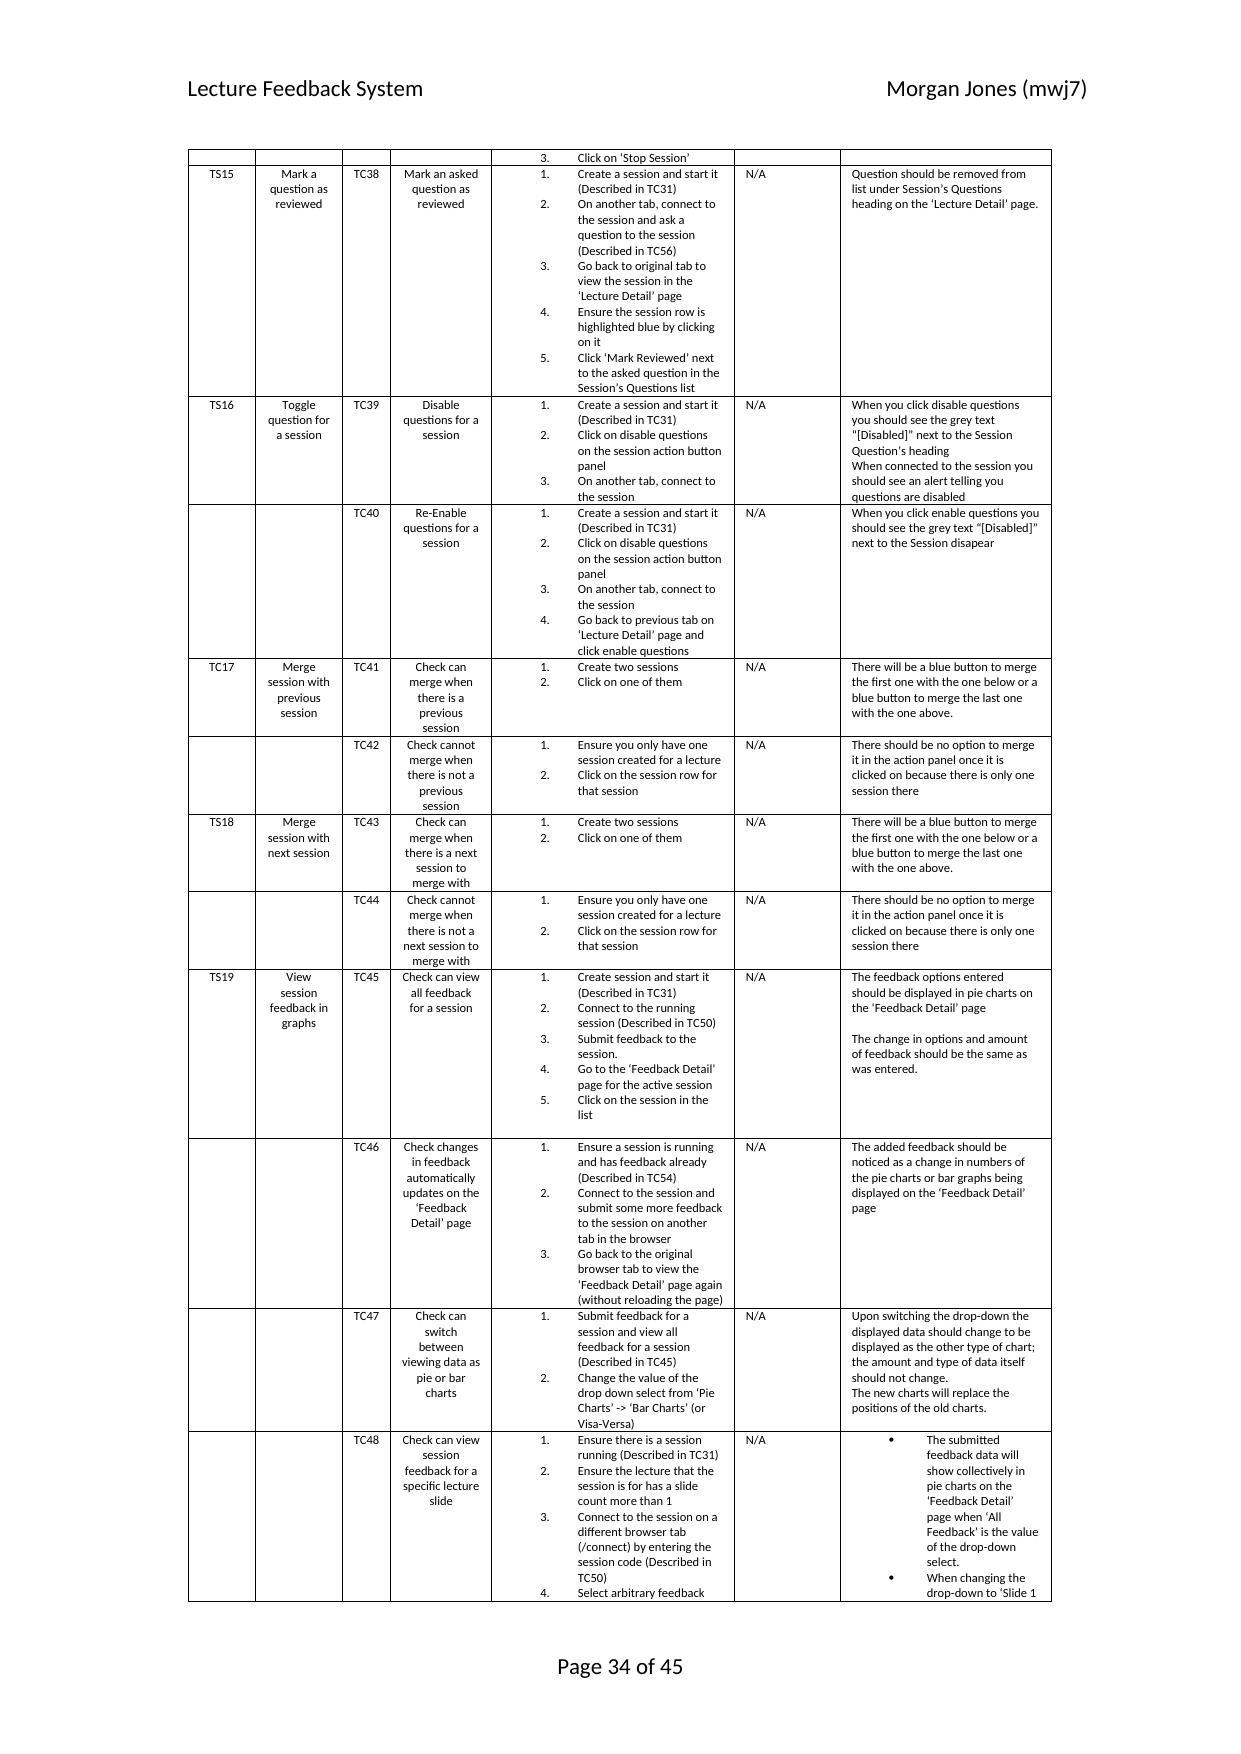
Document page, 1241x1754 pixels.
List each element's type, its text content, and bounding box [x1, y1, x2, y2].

table_cell Create a session and start it (Described in TC31) Click on disable questions on the session action button panel On another tab, connect to the session Go back to previous tab on ‘Lecture Detail’ page and click enable questions [492, 505, 734, 658]
table_cell TC41 [343, 659, 390, 736]
table_cell N/A [735, 1432, 840, 1601]
table_cell [256, 1432, 342, 1601]
table_cell Check can switch between viewing data as pie or bar charts [391, 1309, 491, 1431]
table_cell TS18 [189, 815, 255, 891]
table_cell TS14 [189, 150, 255, 165]
table_cell Create two sessions Click on one of them [492, 815, 734, 891]
table_cell [189, 737, 255, 813]
table_cell [189, 1309, 255, 1431]
table_cell TC46 [343, 1139, 390, 1308]
table_cell When you click enable questions you should see the grey text “[Disabled]” next to the Session disapear [841, 505, 1051, 658]
table_cell TC40 [343, 505, 390, 658]
table_cell Merge session with next session [256, 815, 342, 891]
table_cell Ensure you only have one session created for a lecture Click on the session row for that session [492, 737, 734, 813]
table_cell N/A [735, 892, 840, 969]
table_cell There will be a blue button to merge the first one with the one below or a blue button to merge the last one with the one above. [841, 815, 1051, 891]
table_cell [189, 505, 255, 658]
table_cell N/A [735, 1139, 840, 1308]
table_cell TS19 [189, 970, 255, 1138]
table_cell There should be no option to merge it in the action panel once it is clicked on because there is only one session there [841, 892, 1051, 969]
table_cell TC39 [343, 397, 390, 504]
table_cell N/A [735, 150, 840, 165]
table_cell There will be a blue button to merge the first one with the one below or a blue button to merge the last one with the one above. [841, 659, 1051, 736]
table_cell N/A [735, 505, 840, 658]
table_cell TC45 [343, 970, 390, 1138]
table_cell N/A [735, 815, 840, 891]
table_cell [256, 505, 342, 658]
table_cell [189, 1432, 255, 1601]
table_cell Check can view all feedback for a session [391, 970, 491, 1138]
table_cell [256, 1139, 342, 1308]
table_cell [391, 150, 491, 165]
table_cell The added feedback should be noticed as a change in numbers of the pie charts or bar graphs being displayed on the ‘Feedback Detail’ page [841, 1139, 1051, 1308]
table_cell Merge session with previous session [256, 659, 342, 736]
table_cell [256, 737, 342, 813]
table_cell Check can merge when there is a next session to merge with [391, 815, 491, 891]
table_cell TC37 [343, 150, 390, 165]
table_cell Check can merge when there is a previous session [391, 659, 491, 736]
table_cell Toggle question for a session [256, 397, 342, 504]
table_cell Create a session and start it (Described in TC31) Click on disable questions on the session action button panel On another tab, connect to the session [492, 397, 734, 504]
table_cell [492, 1432, 734, 1601]
table_cell View session feedback in graphs [256, 970, 342, 1138]
table_cell Mark a question as reviewed [256, 166, 342, 396]
table_cell [256, 1309, 342, 1431]
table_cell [256, 150, 342, 165]
table_cell The feedback options entered should be displayed in pie charts on the ‘Feedback Detail’ page The change in options and amount of feedback should be the same as was entered. [841, 970, 1051, 1138]
table_cell N/A [735, 166, 840, 396]
table_cell Create two sessions Click on one of them [492, 659, 734, 736]
table_cell Create a session and start it (Described in TC31) On another tab, connect to the session and ask a question to the session (Described in TC56) Go back to original tab to view the session in the ‘Lecture Detail’ page Ensure the session row is highlighted blue by clicking on it Click ‘Mark Reviewed’ next to the asked question in the Session’s Questions list [492, 166, 734, 396]
table_cell [189, 892, 255, 969]
table_cell Ensure a session is running and has feedback already (Described in TC54) Connect to the session and submit some more feedback to the session on another tab in the browser Go back to the original browser tab to view the ‘Feedback Detail’ page again (without reloading the page) [492, 1139, 734, 1308]
table_cell Question should be removed from list under Session’s Questions heading on the ‘Lecture Detail’ page. [841, 166, 1051, 396]
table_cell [841, 1432, 1051, 1601]
table_cell TC42 [343, 737, 390, 813]
table_cell Check changes in feedback automatically updates on the ‘Feedback Detail’ page [391, 1139, 491, 1308]
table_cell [492, 150, 734, 165]
table_cell Ensure you only have one session created for a lecture Click on the session row for that session [492, 892, 734, 969]
table_cell Check cannot merge when there is not a next session to merge with [391, 892, 491, 969]
table_cell TC47 [343, 1309, 390, 1431]
table_cell N/A [735, 397, 840, 504]
table_cell N/A [735, 970, 840, 1138]
table_cell Check cannot merge when there is not a previous session [391, 737, 491, 813]
table_cell TC44 [343, 892, 390, 969]
table_cell TS16 [189, 397, 255, 504]
table_cell [256, 892, 342, 969]
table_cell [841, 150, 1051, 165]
table_cell N/A [735, 737, 840, 813]
table_cell Disable questions for a session [391, 397, 491, 504]
table_cell Mark an asked question as reviewed [391, 166, 491, 396]
table_cell Submit feedback for a session and view all feedback for a session (Described in TC45) Change the value of the drop down select from ‘Pie Charts’ -> ‘Bar Charts’ (or Visa-Versa) [492, 1309, 734, 1431]
table_cell TS15 [189, 166, 255, 396]
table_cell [391, 1432, 491, 1601]
table_cell N/A [735, 1309, 840, 1431]
table_cell When you click disable questions you should see the grey text “[Disabled]” next to the Session Question’s heading When connected to the session you should see an alert telling you questions are disabled [841, 397, 1051, 504]
table_cell N/A [735, 659, 840, 736]
table_cell [189, 1139, 255, 1308]
table_cell Create session and start it (Described in TC31) Connect to the running session (Described in TC50) Submit feedback to the session. Go to the ‘Feedback Detail’ page for the active session Click on the session in the list [492, 970, 734, 1138]
table_cell TC43 [343, 815, 390, 891]
table_cell TC38 [343, 166, 390, 396]
table_cell TC48 [343, 1432, 390, 1601]
table_cell Upon switching the drop-down the displayed data should change to be displayed as the other type of chart; the amount and type of data itself should not change. The new charts will replace the positions of the old charts. [841, 1309, 1051, 1431]
table_cell TC17 [189, 659, 255, 736]
table_cell There should be no option to merge it in the action panel once it is clicked on because there is only one session there [841, 737, 1051, 813]
table_cell Re-Enable questions for a session [391, 505, 491, 658]
